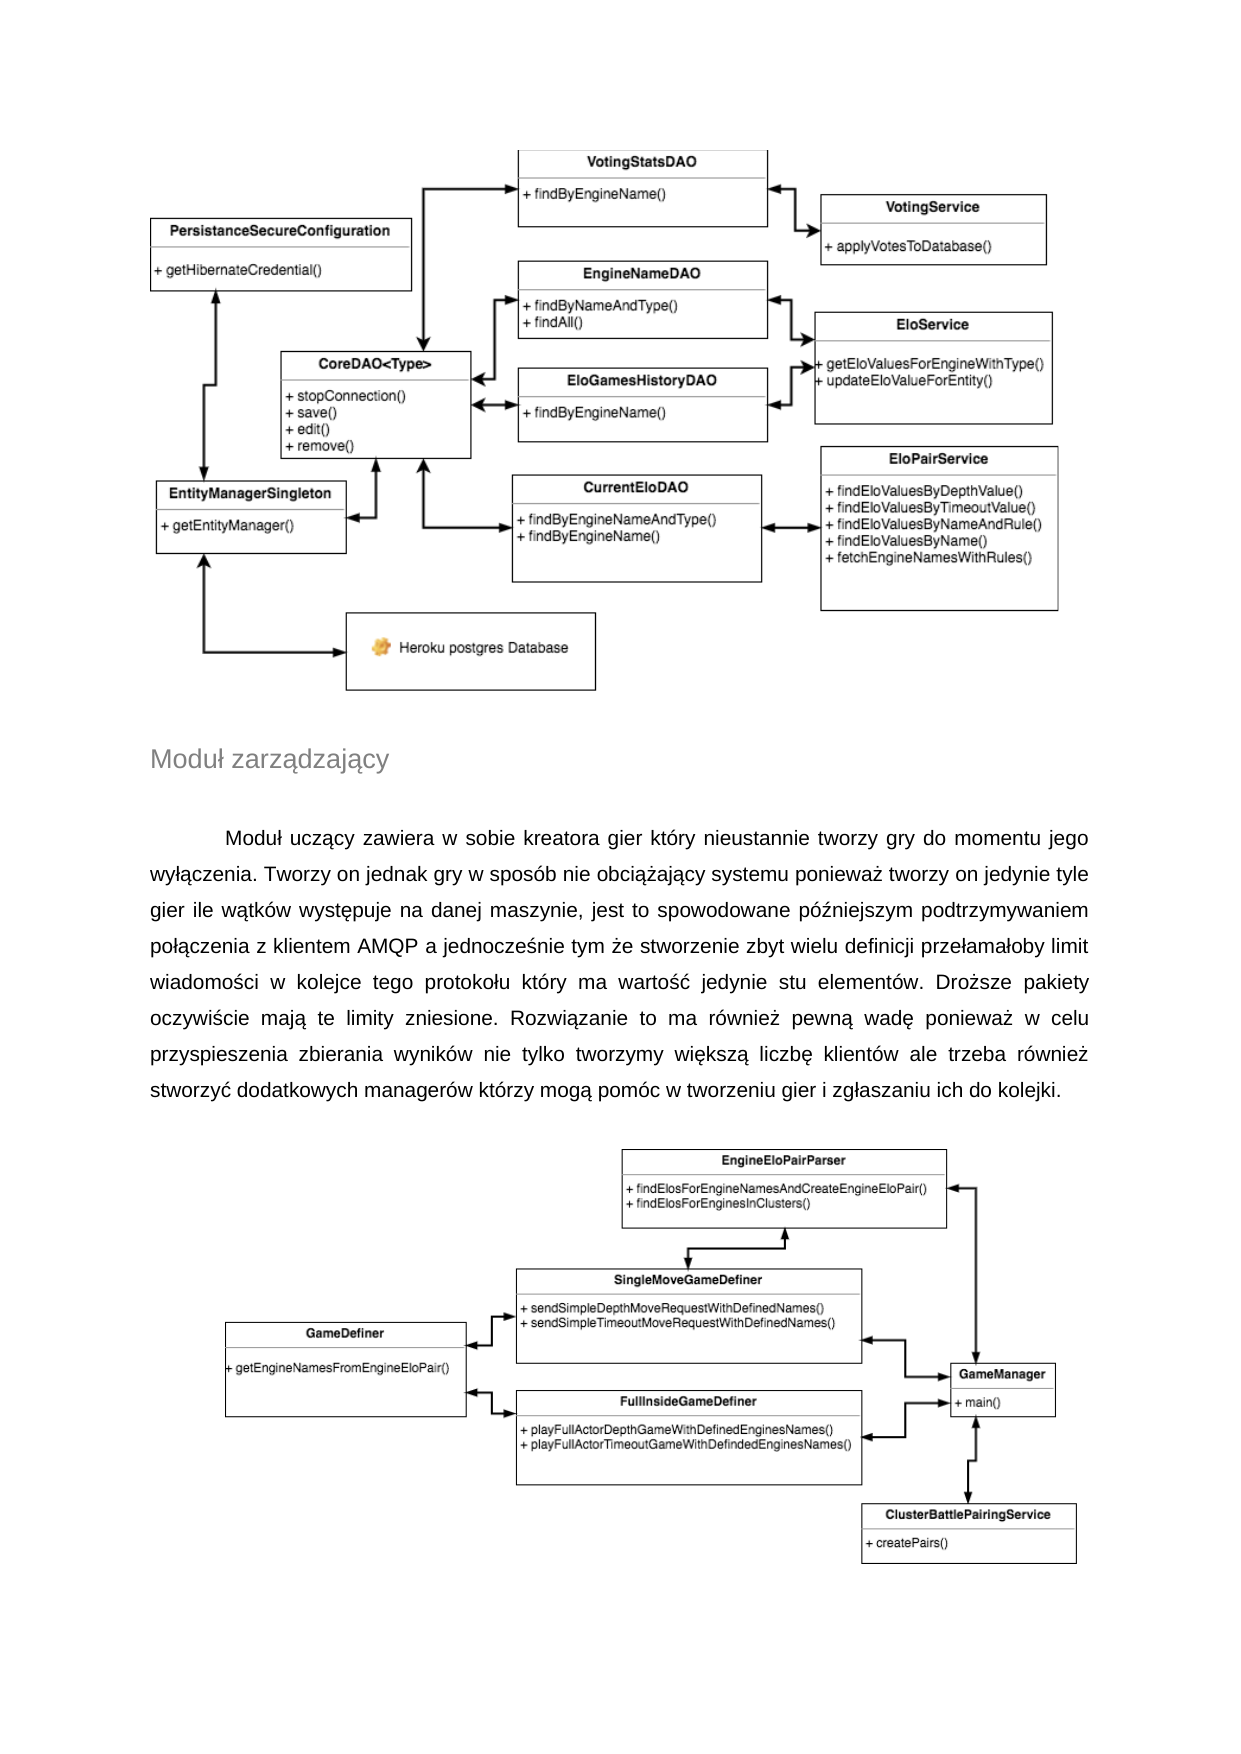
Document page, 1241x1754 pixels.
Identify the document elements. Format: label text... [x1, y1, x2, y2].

text Moduł uczący zawiera w sobie kreatora gier który nieustannie tworzy gry do momentu jego wyłączenia. Tworzy on jednak gry w sposób nie obciążający systemu ponieważ tworzy on jedynie tyle gier ile wątków występuje na danej maszynie, jest to spowodowane późniejszym podtrzymywaniem połączenia z klientem AMQP a jednocześnie tym że stworzenie zbyt wielu definicji przełamałoby limit wiadomości w kolejce tego protokołu który ma wartość jedynie stu elementów. Droższe pakiety oczywiście mają te limity zniesione. Rozwiązanie to ma również pewną wadę ponieważ w celu przyspieszenia zbierania wyników nie tylko tworzymy większą liczbę klientów ale trzeba również stworzyć dodatkowych managerów którzy mogą pomóc w tworzeniu gier i zgłaszaniu ich do kolejki. [150, 826, 1090, 1102]
picture [225, 1149, 1078, 1564]
text Moduł zarządzający [150, 743, 1090, 775]
picture [150, 150, 1059, 692]
